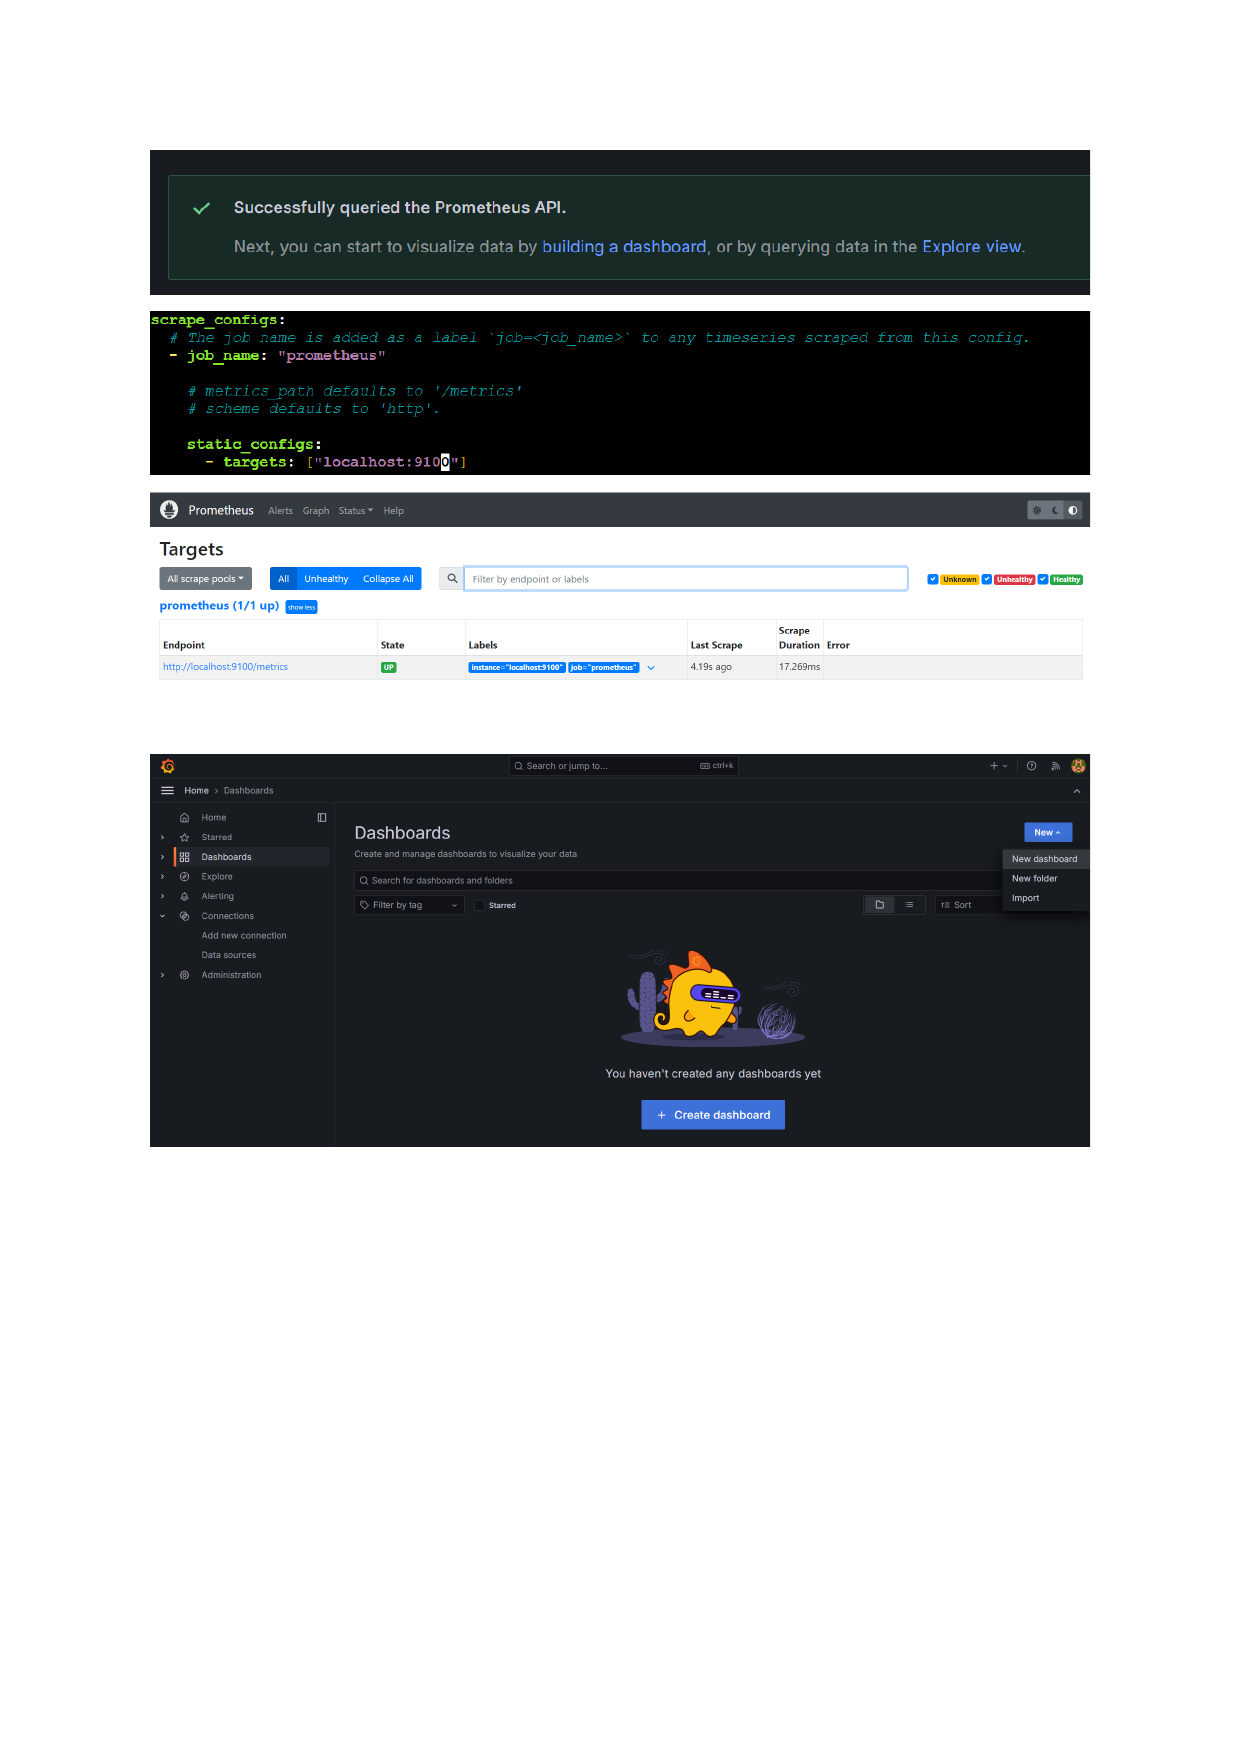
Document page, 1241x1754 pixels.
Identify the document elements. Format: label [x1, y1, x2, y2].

picture [150, 754, 1091, 1147]
picture [150, 150, 1091, 295]
picture [150, 491, 1091, 691]
picture [150, 311, 1091, 475]
